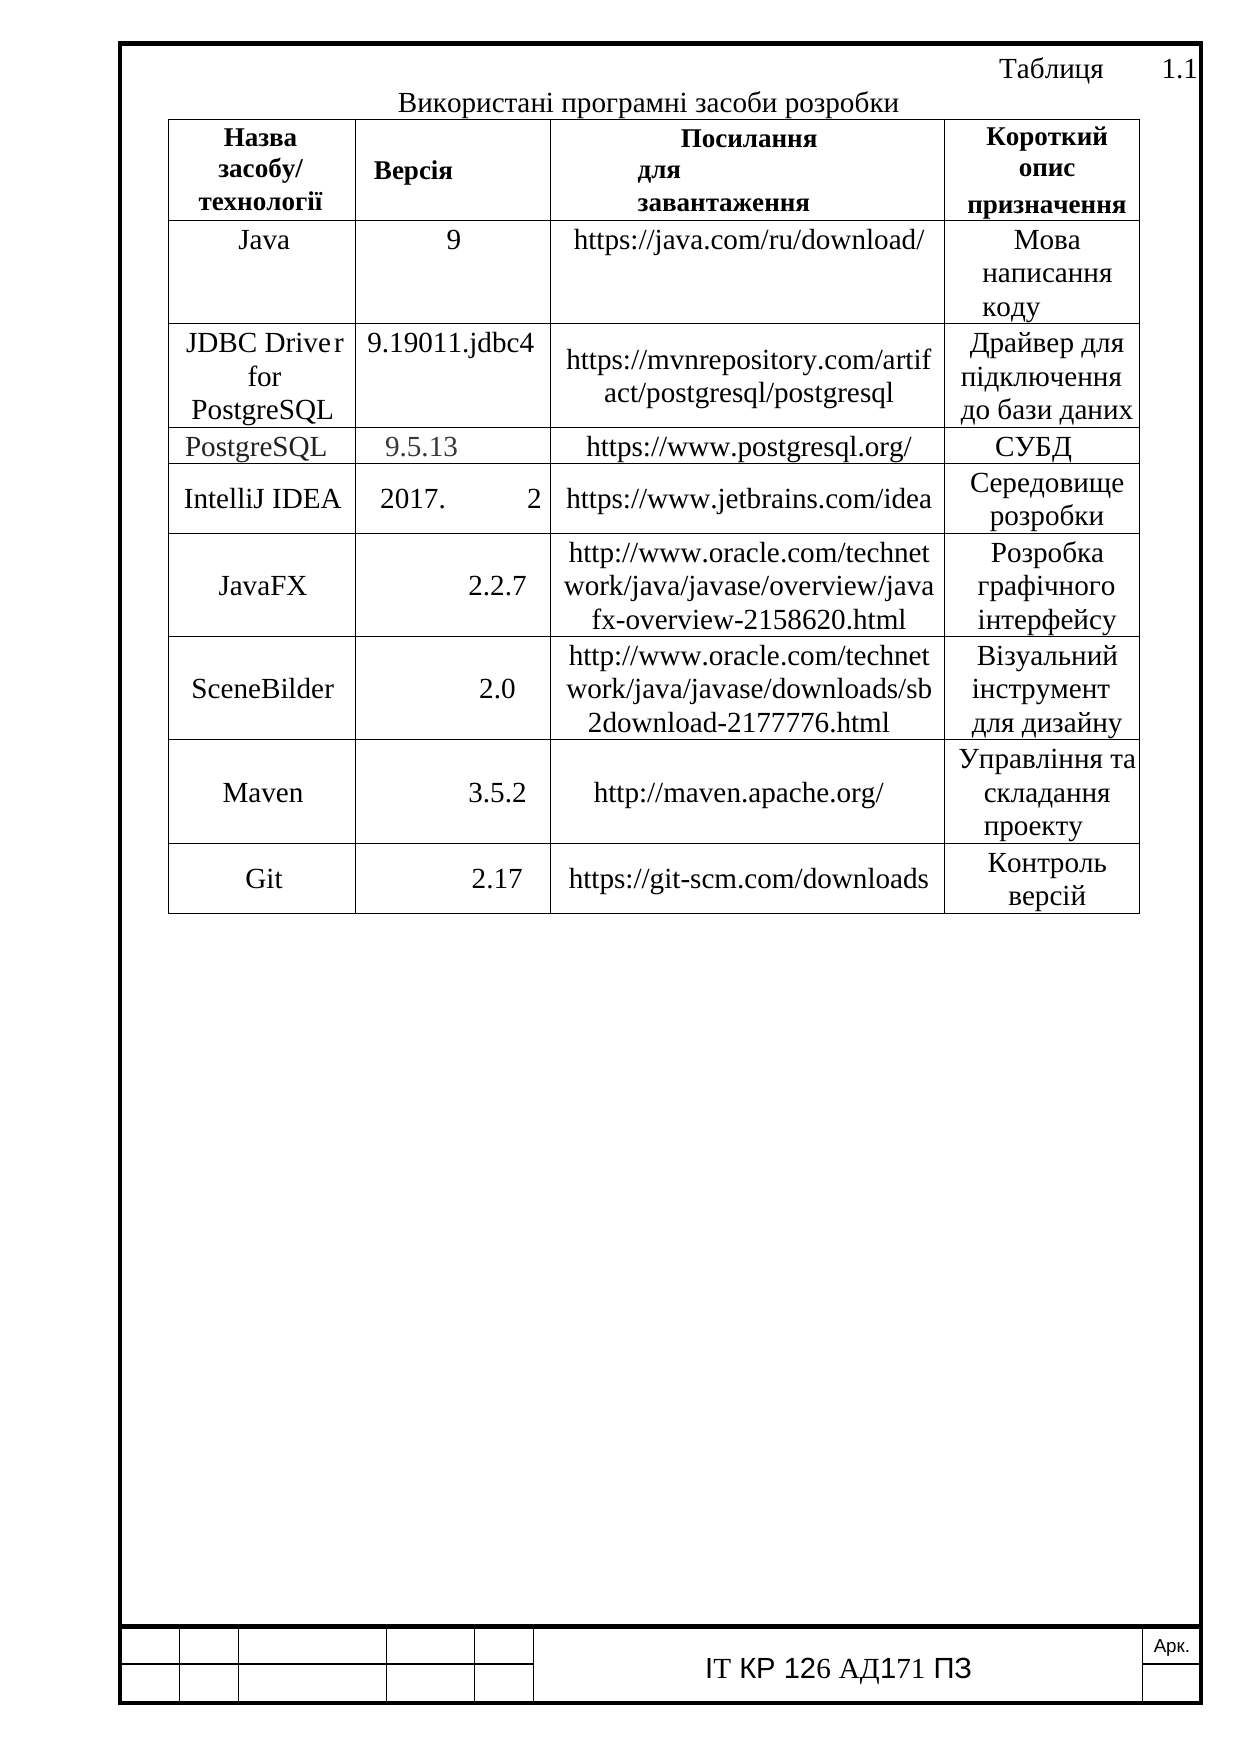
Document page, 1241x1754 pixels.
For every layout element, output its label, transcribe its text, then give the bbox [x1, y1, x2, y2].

table_cell [387, 1665, 474, 1701]
table_cell [180, 1665, 238, 1701]
table_cell [475, 1629, 533, 1662]
table_cell [387, 1629, 474, 1662]
table_cell 10 [1143, 1665, 1199, 1701]
table_header Таблиця 1.1 Використані програмні засоби розробки [122, 46, 1199, 1624]
table_cell [475, 1665, 533, 1701]
table_cell ІТ КР 126 АД171 ПЗ [534, 1629, 1142, 1701]
table_cell [180, 1629, 238, 1662]
table_cell [239, 1629, 386, 1662]
table_cell [122, 1665, 179, 1701]
table_cell [239, 1665, 386, 1701]
table_cell [122, 1629, 179, 1662]
table_cell Арк. [1143, 1629, 1199, 1662]
